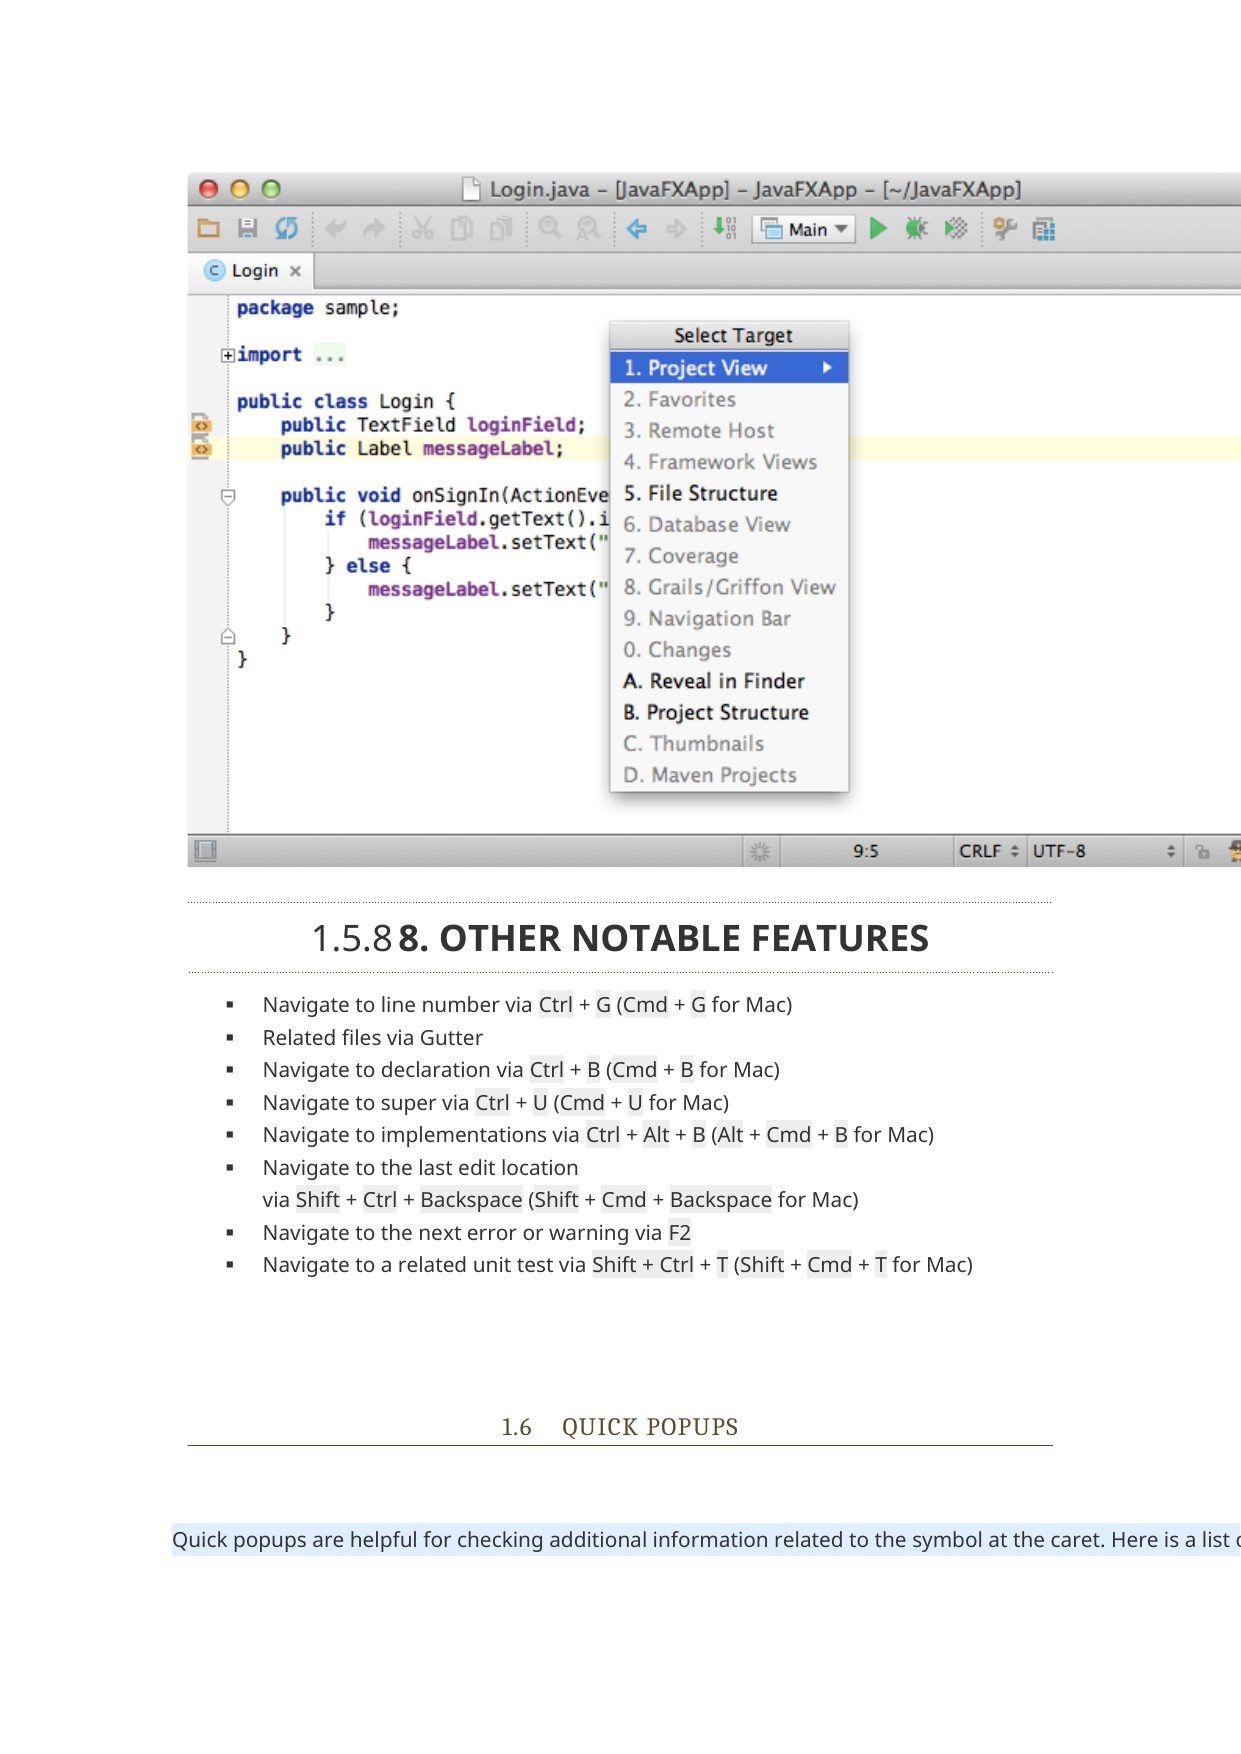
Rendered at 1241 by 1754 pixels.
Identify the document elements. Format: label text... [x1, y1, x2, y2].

picture [187, 172, 1241, 867]
subtitle Quick Popups [187, 1411, 1053, 1446]
list Navigate to line number via Ctrl + G (Cmd + G for Mac) [225, 988, 1053, 1021]
subtitle 8. Other notable features [187, 902, 1053, 973]
list Navigate to the last edit location via Shift + Ctrl + Backspace (Shift + Cmd + Backspace for Mac) [225, 1151, 1053, 1216]
list Navigate to declaration via Ctrl + B (Cmd + B for Mac) [225, 1053, 1053, 1086]
list Related files via Gutter [225, 1021, 1053, 1053]
list Navigate to the next error or warning via F2 [225, 1216, 1053, 1248]
list Navigate to a related unit test via Shift + Ctrl + T (Shift + Cmd + T for Mac) [225, 1248, 1053, 1281]
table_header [172, 1523, 1240, 1556]
list Navigate to implementations via Ctrl + Alt + B (Alt + Cmd + B for Mac) [225, 1118, 1053, 1151]
list Navigate to super via Ctrl + U (Cmd + U for Mac) [225, 1086, 1053, 1118]
